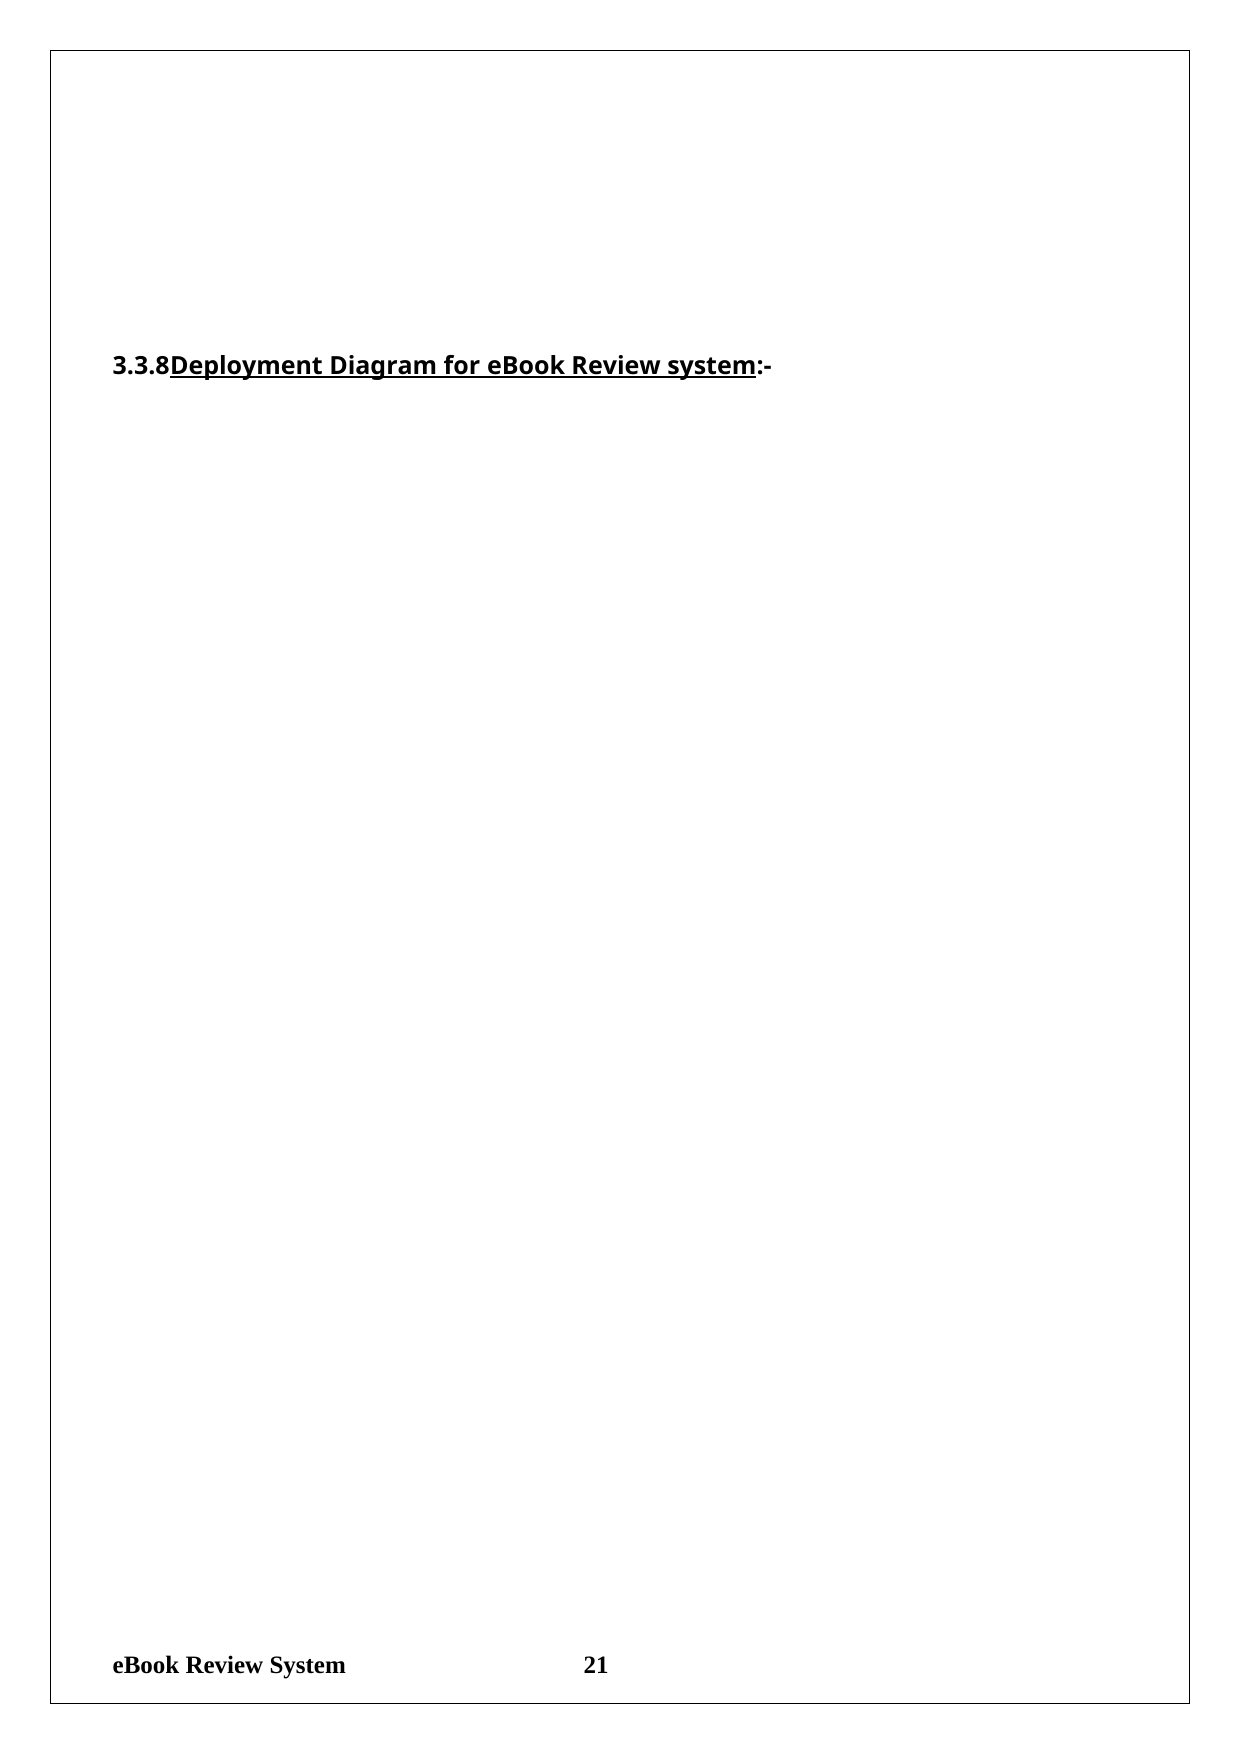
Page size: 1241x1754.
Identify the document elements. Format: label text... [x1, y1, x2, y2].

text 3.3.8Deployment Diagram for eBook Review system:- [112, 347, 1162, 382]
